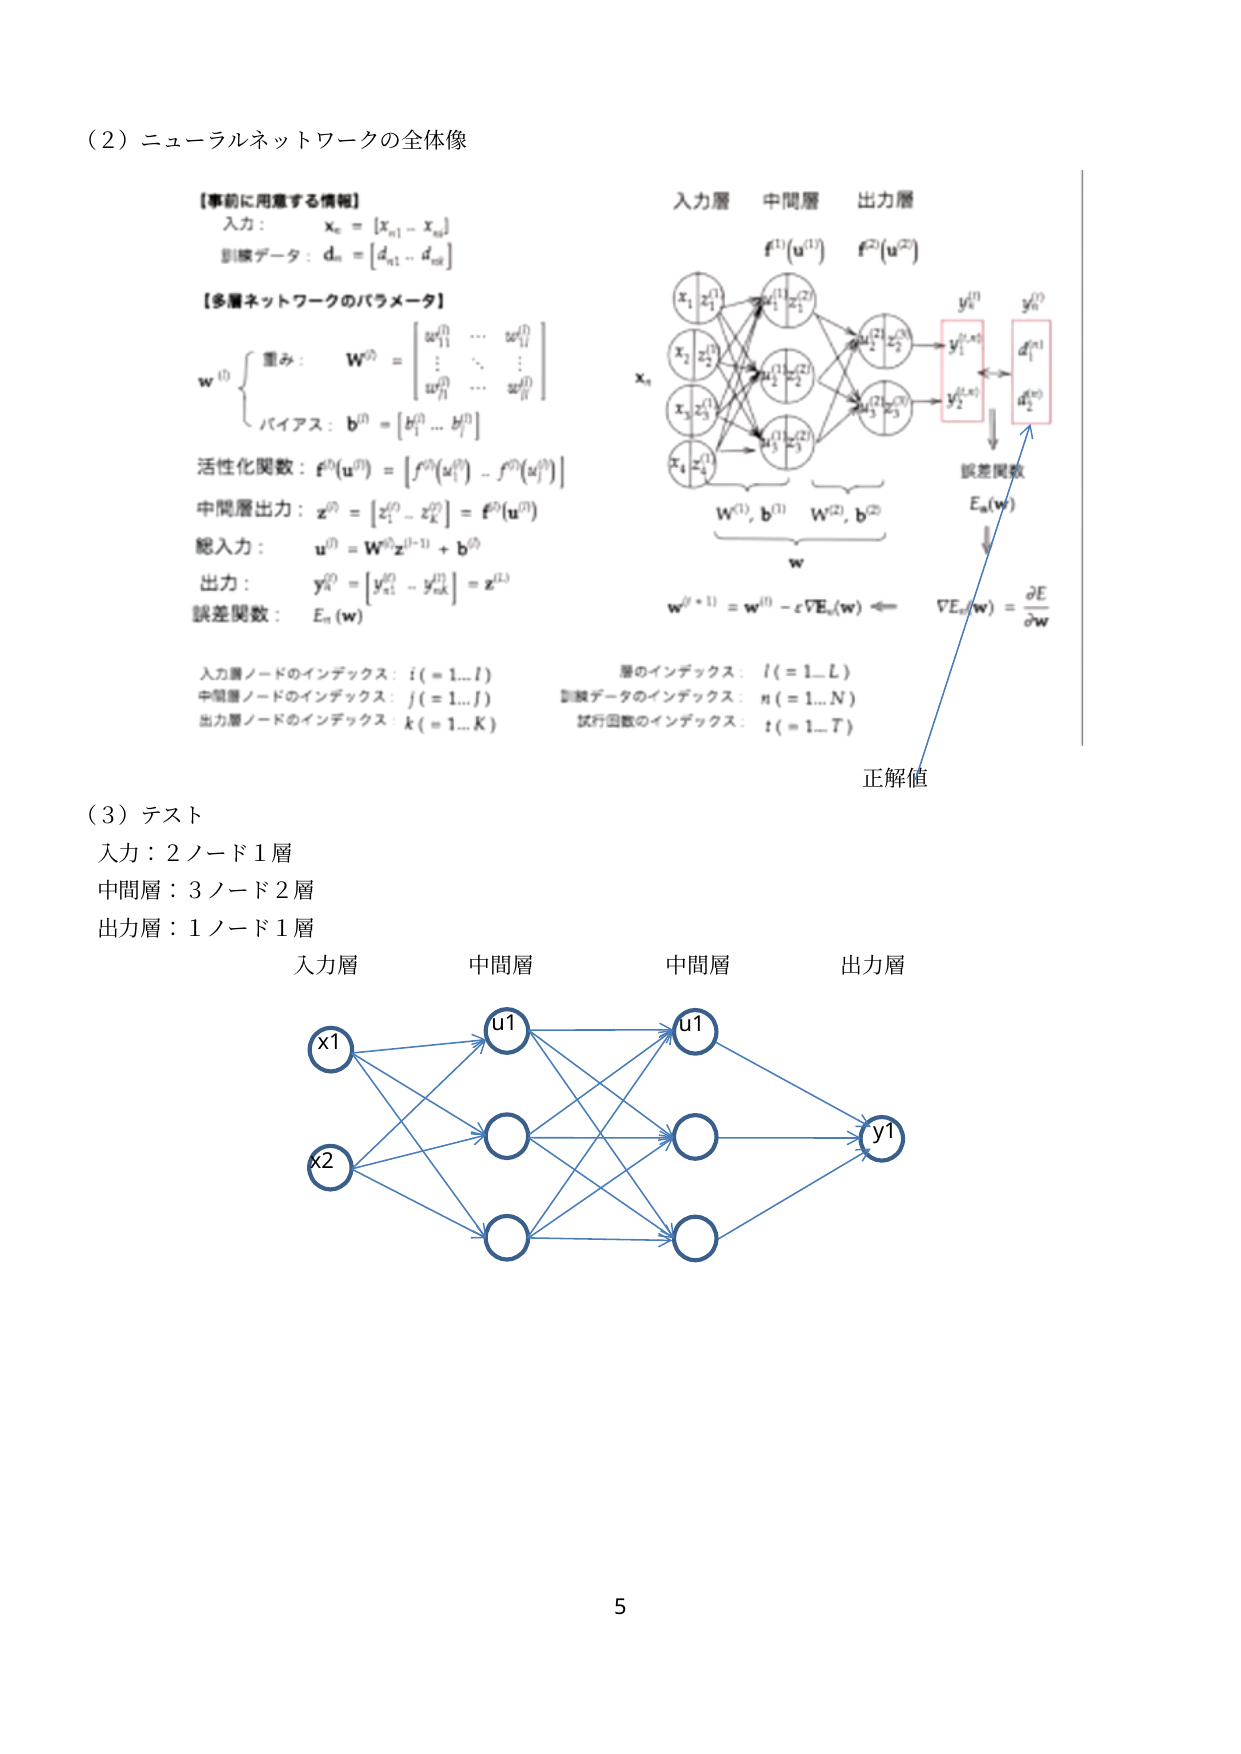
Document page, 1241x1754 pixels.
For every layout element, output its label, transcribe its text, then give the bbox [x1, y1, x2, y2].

text 出力層：１ノード１層 [75, 908, 1165, 946]
text 入力層 中間層 中間層 出力層 [75, 946, 1165, 983]
text 正解値 [75, 758, 1165, 796]
text 入力：２ノード１層 [75, 833, 1165, 871]
text 中間層：３ノード２層 [75, 871, 1165, 908]
text （３）テスト [75, 796, 1165, 833]
picture [162, 170, 1084, 746]
text （２）ニューラルネットワークの全体像 [75, 121, 1165, 158]
